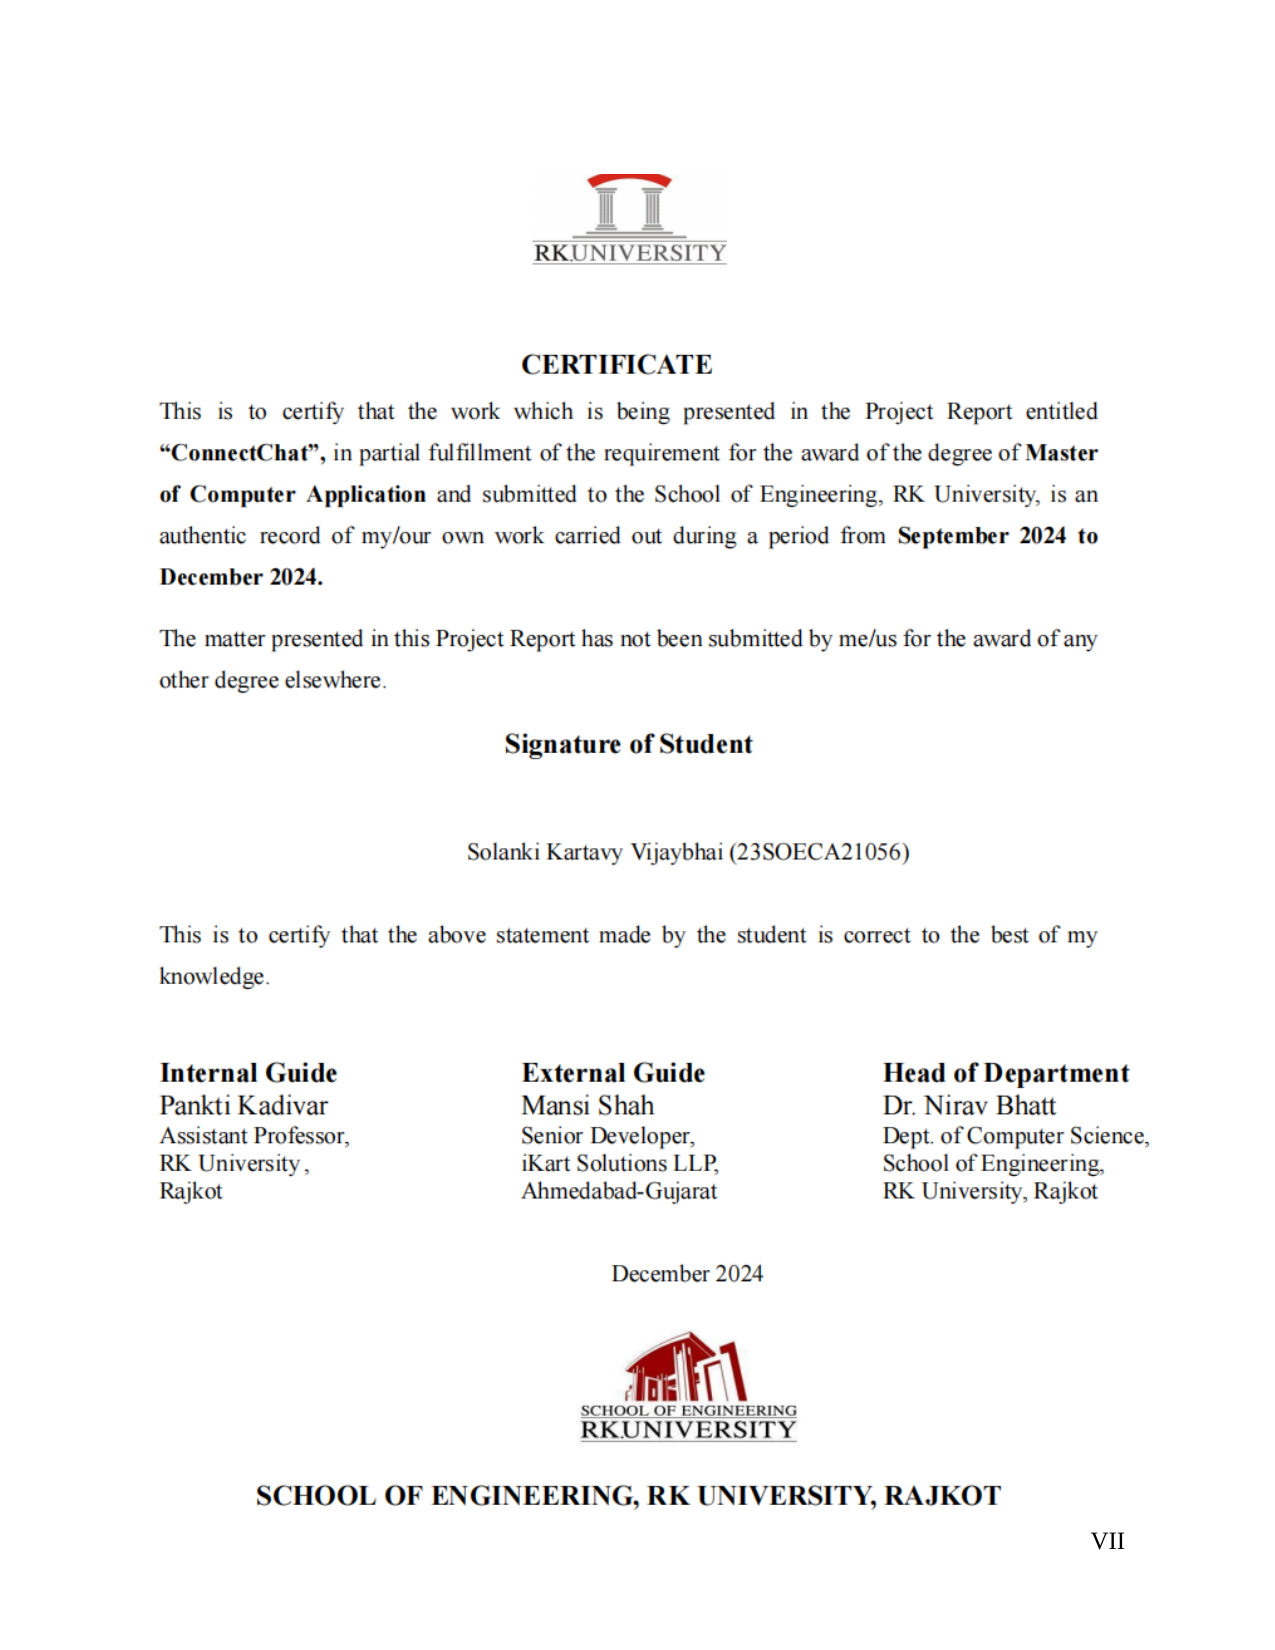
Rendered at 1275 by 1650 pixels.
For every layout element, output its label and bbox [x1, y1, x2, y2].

picture [118, 174, 1188, 1528]
